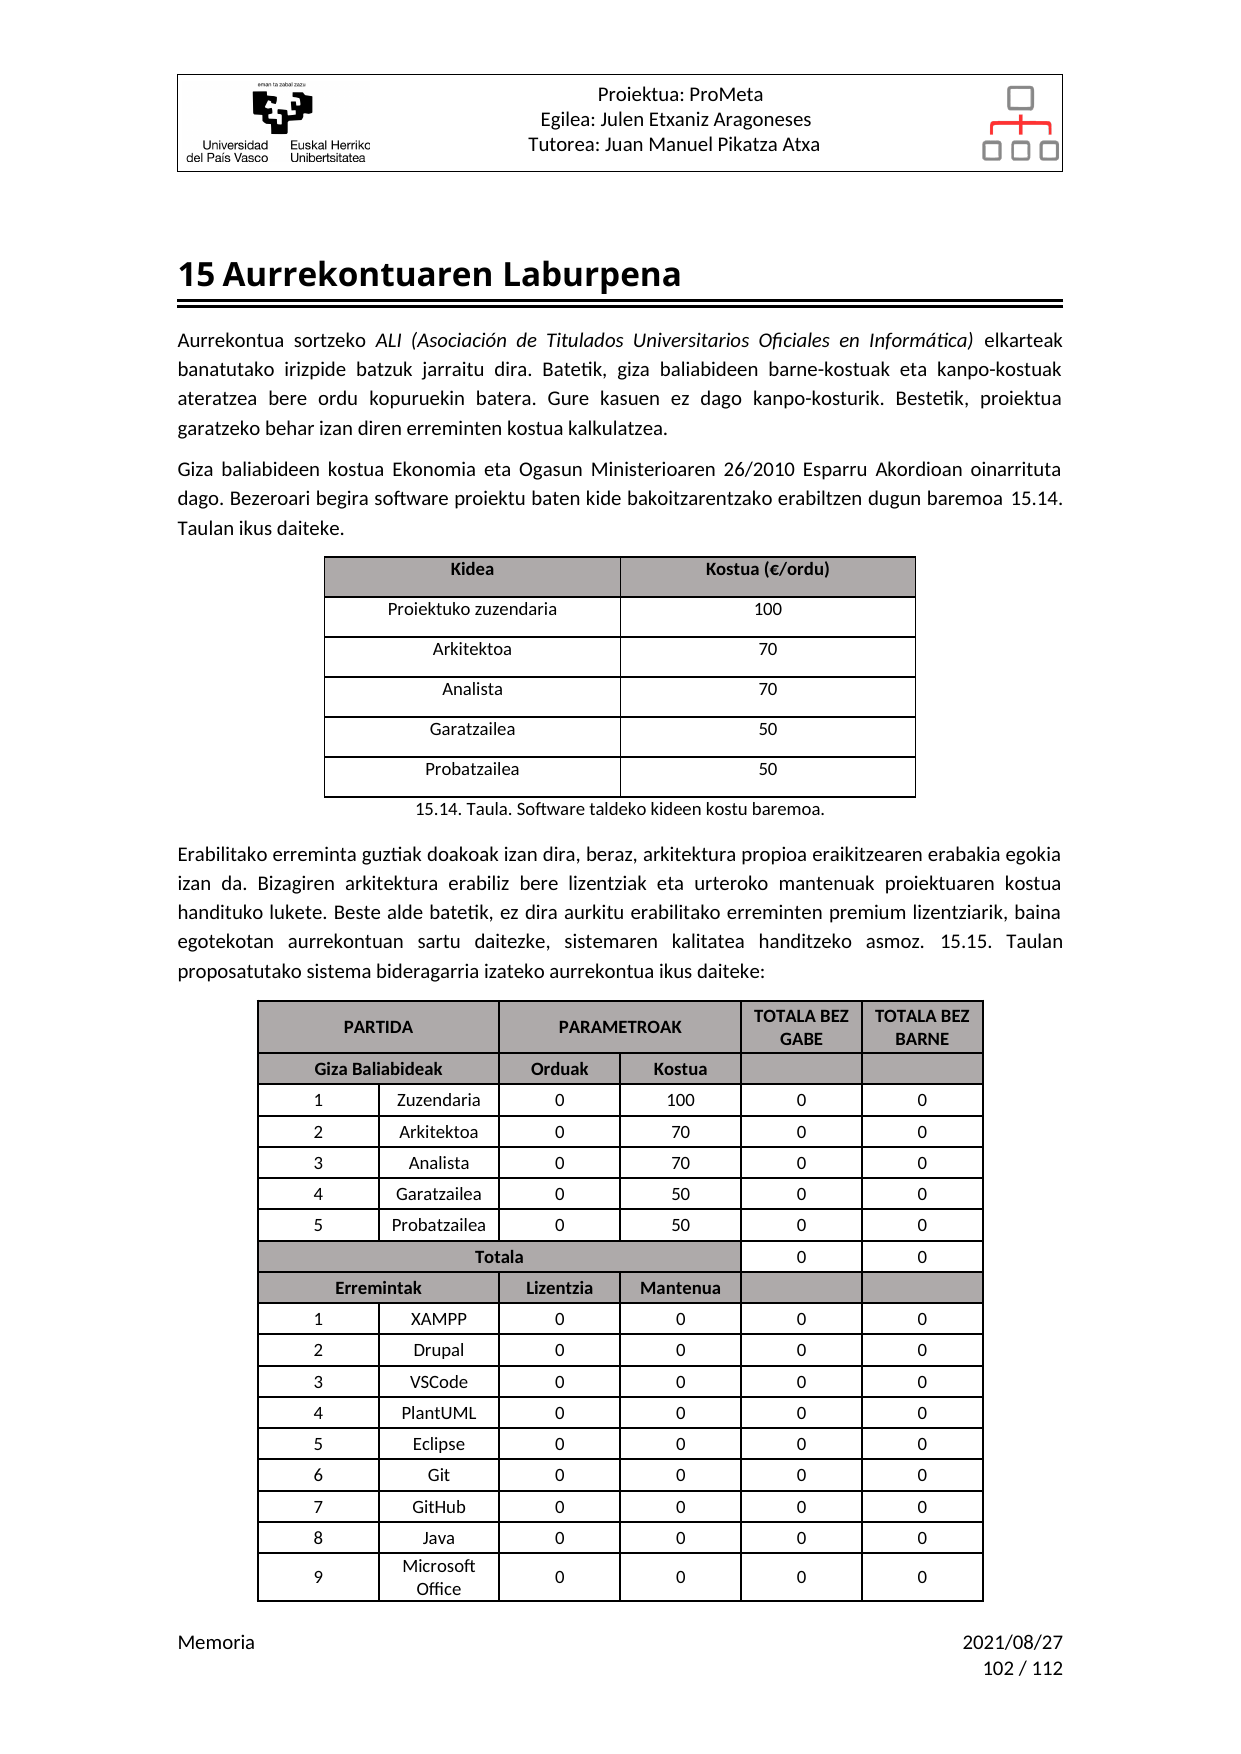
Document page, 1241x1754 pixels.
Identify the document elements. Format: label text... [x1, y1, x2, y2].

table_cell 70 [621, 1148, 740, 1177]
table_cell 5 [259, 1210, 378, 1239]
table_cell 0 [742, 1398, 861, 1427]
table_cell 0 [742, 1117, 861, 1146]
table_cell 0 [500, 1398, 619, 1427]
table_cell 0 [863, 1554, 982, 1600]
table_cell 0 [742, 1148, 861, 1177]
table_cell Arkitektoa [325, 638, 620, 676]
table_cell 0 [863, 1398, 982, 1427]
table_cell 0 [863, 1523, 982, 1552]
table_cell 0 [500, 1554, 619, 1600]
table_cell Microsoft Office [380, 1554, 498, 1600]
table_cell 0 [863, 1117, 982, 1146]
picture [182, 81, 370, 162]
table_cell 70 [621, 638, 915, 676]
table_cell Lizentzia [500, 1273, 619, 1302]
table_cell 0 [863, 1179, 982, 1208]
table_cell 0 [863, 1460, 982, 1489]
table_cell 50 [621, 758, 915, 796]
table_cell 0 [500, 1523, 619, 1552]
table_header Kostua (€/ordu) [621, 558, 915, 596]
table_cell Orduak [500, 1054, 619, 1083]
table_cell Zuzendaria [380, 1085, 498, 1114]
table_cell 0 [863, 1367, 982, 1396]
table_cell 2 [259, 1117, 378, 1146]
table_cell 70 [621, 678, 915, 716]
table_cell 0 [742, 1335, 861, 1364]
table_header Kidea [325, 558, 620, 596]
table_cell 0 [742, 1429, 861, 1458]
table_header PARTIDA [259, 1002, 498, 1052]
table_header PARAMETROAK [500, 1002, 740, 1052]
table_cell 1 [259, 1085, 378, 1114]
table_cell 0 [742, 1492, 861, 1521]
table_cell [863, 1054, 982, 1083]
table_cell 0 [742, 1242, 861, 1271]
table_cell 0 [621, 1429, 740, 1458]
table_cell 0 [500, 1429, 619, 1458]
table_cell 7 [259, 1492, 378, 1521]
table_cell [742, 1054, 861, 1083]
table_cell Analista [325, 678, 620, 716]
table_cell 0 [621, 1367, 740, 1396]
subtitle Aurrekontuaren Laburpena [177, 251, 1063, 299]
table_cell 4 [259, 1398, 378, 1427]
table_cell 0 [742, 1085, 861, 1114]
table_cell 0 [621, 1335, 740, 1364]
picture [978, 80, 1060, 162]
table_cell 0 [500, 1210, 619, 1239]
table_cell 100 [621, 1085, 740, 1114]
table_cell Arkitektoa [380, 1117, 498, 1146]
table_cell Proiektuko zuzendaria [325, 598, 620, 636]
table_cell 0 [742, 1554, 861, 1600]
table_cell Kostua [621, 1054, 740, 1083]
table_cell 0 [500, 1335, 619, 1364]
table_cell 0 [500, 1179, 619, 1208]
table_cell 0 [742, 1523, 861, 1552]
table_header TOTALA BEZ BARNE [863, 1002, 982, 1052]
table_cell 0 [621, 1554, 740, 1600]
table_cell 0 [742, 1460, 861, 1489]
table_cell 6 [259, 1460, 378, 1489]
table_cell 5 [259, 1429, 378, 1458]
table_cell 3 [259, 1367, 378, 1396]
table_cell Eclipse [380, 1429, 498, 1458]
table_cell 50 [621, 1210, 740, 1239]
table_cell Garatzailea [380, 1179, 498, 1208]
table_cell 0 [500, 1492, 619, 1521]
table_cell [863, 1273, 982, 1302]
table_cell 0 [742, 1367, 861, 1396]
table_cell 0 [621, 1304, 740, 1333]
table_cell VSCode [380, 1367, 498, 1396]
table_cell 0 [863, 1210, 982, 1239]
table_cell 0 [500, 1304, 619, 1333]
table_cell 2 [259, 1335, 378, 1364]
table_cell 0 [500, 1367, 619, 1396]
table_cell 0 [742, 1179, 861, 1208]
table_cell 3 [259, 1148, 378, 1177]
table_cell Java [380, 1523, 498, 1552]
table_cell 0 [742, 1210, 861, 1239]
table_cell 0 [500, 1085, 619, 1114]
table_cell 0 [863, 1492, 982, 1521]
table_cell Drupal [380, 1335, 498, 1364]
table_cell 50 [621, 1179, 740, 1208]
table_cell Giza Baliabideak [259, 1054, 498, 1083]
table_cell 0 [863, 1148, 982, 1177]
table_cell 0 [863, 1429, 982, 1458]
table_cell GitHub [380, 1492, 498, 1521]
table_cell [742, 1273, 861, 1302]
table_cell 0 [742, 1304, 861, 1333]
table_cell 0 [500, 1460, 619, 1489]
table_cell Mantenua [621, 1273, 740, 1302]
table_cell Erremintak [259, 1273, 498, 1302]
table_cell 0 [621, 1492, 740, 1521]
table_header TOTALA BEZ GABE [742, 1002, 861, 1052]
table_cell Probatzailea [380, 1210, 498, 1239]
table_cell 50 [621, 718, 915, 756]
table_cell 0 [621, 1523, 740, 1552]
table_cell 0 [863, 1085, 982, 1114]
text Aurrekontua sortzeko ALI (Asociación de Titulados Universitarios Oficiales en Informática) elkarteak banatutako irizpide batzuk jarraitu dira. Batetik, giza baliabideen barne-kostuak eta kanpo-kostuak ateratzea bere ordu kopuruekin batera. Gure kasuen ez dago kanpo-kosturik. Bestetik, proiektua garatzeko behar izan diren erreminten kostua kalkulatzea. [177, 327, 1063, 440]
table_cell XAMPP [380, 1304, 498, 1333]
table_cell Git [380, 1460, 498, 1489]
table_cell 0 [500, 1117, 619, 1146]
table_cell 0 [863, 1304, 982, 1333]
table_cell 100 [621, 598, 915, 636]
table_cell Analista [380, 1148, 498, 1177]
table_cell 9 [259, 1554, 378, 1600]
table_cell Totala [259, 1242, 740, 1271]
table_cell 8 [259, 1523, 378, 1552]
table_cell 0 [621, 1460, 740, 1489]
table_cell Garatzailea [325, 718, 620, 756]
table_cell 70 [621, 1117, 740, 1146]
table_cell 0 [863, 1242, 982, 1271]
table_cell Probatzailea [325, 758, 620, 796]
table_cell 4 [259, 1179, 378, 1208]
table_cell 0 [621, 1398, 740, 1427]
table_cell 1 [259, 1304, 378, 1333]
table_cell PlantUML [380, 1398, 498, 1427]
table_cell 0 [863, 1335, 982, 1364]
table_cell 0 [500, 1148, 619, 1177]
